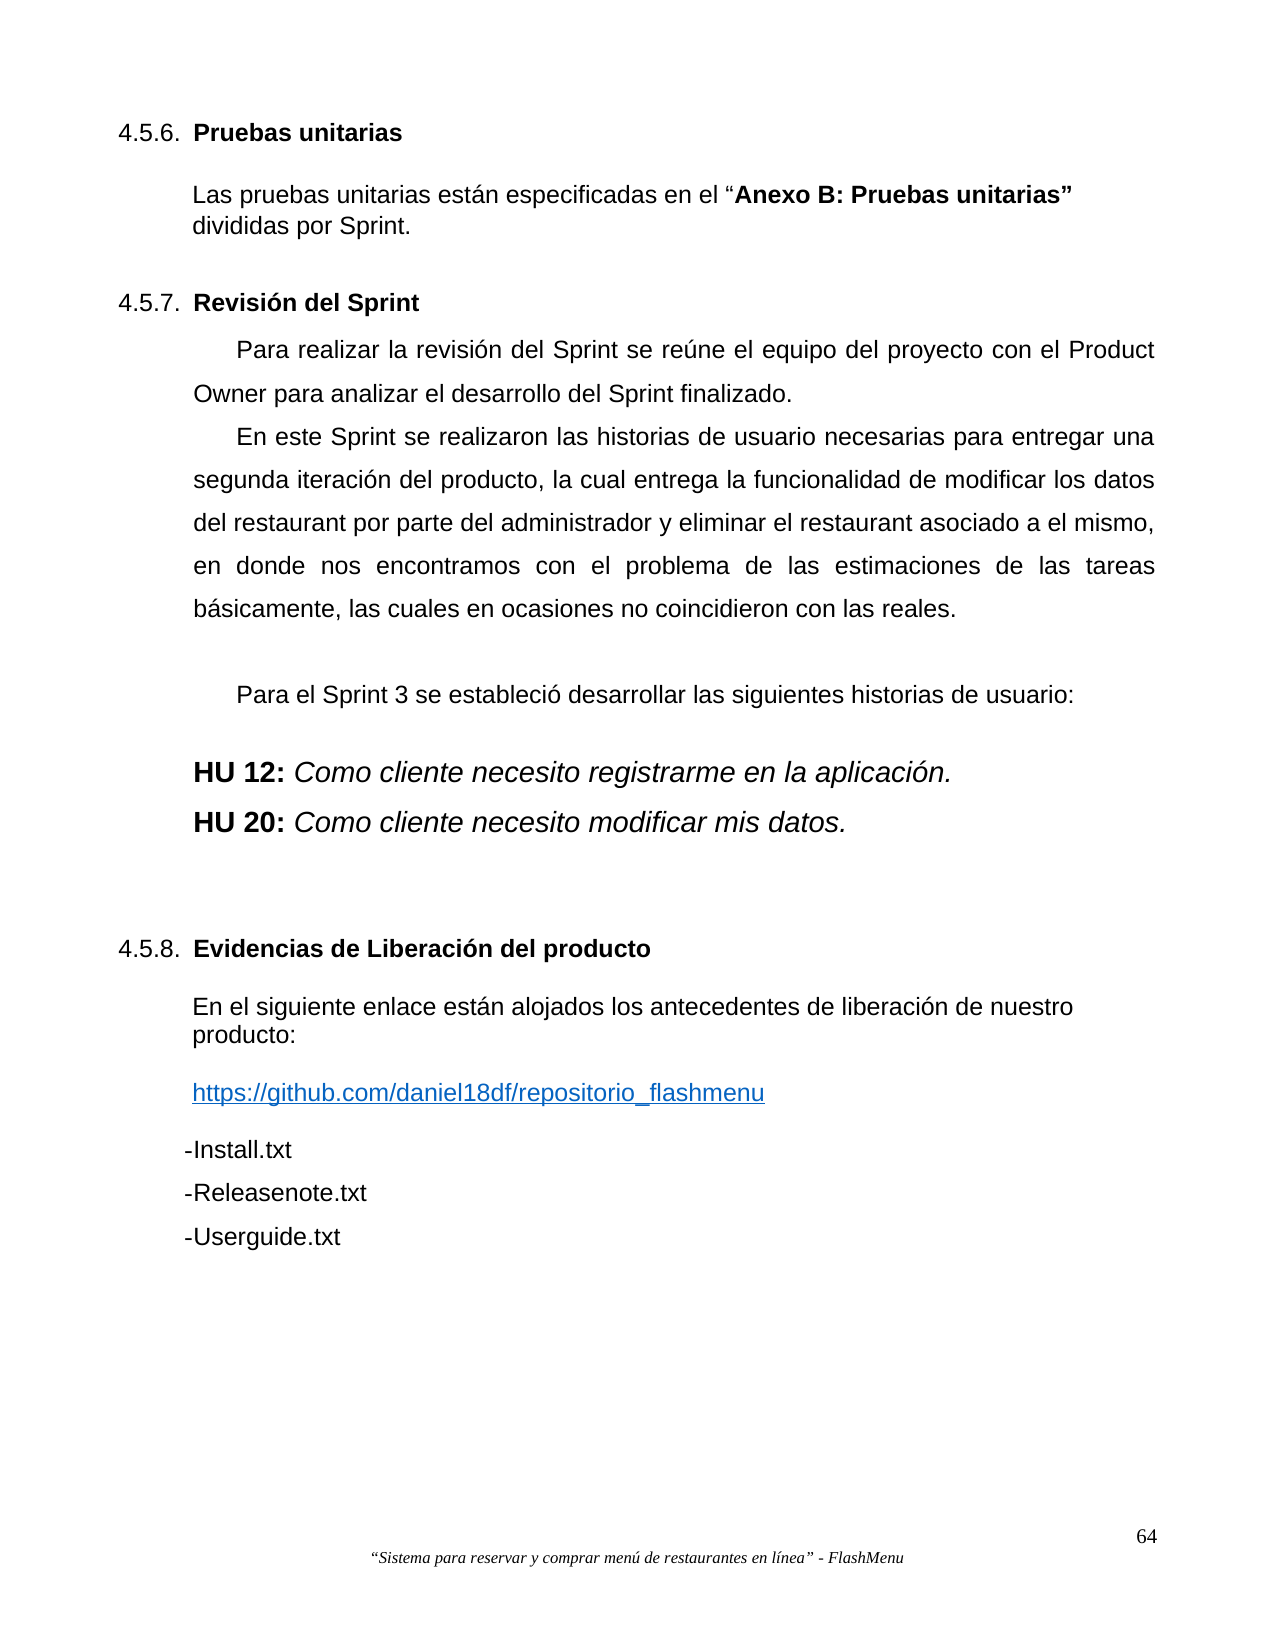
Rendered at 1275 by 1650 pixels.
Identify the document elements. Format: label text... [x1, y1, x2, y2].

text En el siguiente enlace están alojados los antecedentes de liberación de nuestro producto: [192, 991, 1157, 1049]
list Releasenote.txt [184, 1178, 1157, 1207]
text HU 12: Como cliente necesito registrarme en la aplicación. [193, 754, 1157, 788]
text HU 20: Como cliente necesito modificar mis datos. [193, 805, 1157, 838]
list Userguide.txt [184, 1222, 1157, 1251]
text Para el Sprint 3 se estableció desarrollar las siguientes historias de usuario: [193, 680, 1157, 709]
list Pruebas unitarias [118, 118, 1157, 147]
subtitle Evidencias de Liberación del producto [118, 934, 1157, 963]
text En este Sprint se realizaron las historias de usuario necesarias para entregar una segunda iteración del producto, la cual entrega la funcionalidad de modificar los datos del restaurant por parte del administrador y eliminar el restaurant asociado a el mismo, en donde nos encontramos con el problema de las estimaciones de las tareas básicamente, las cuales en ocasiones no coincidieron con las reales. [193, 422, 1157, 623]
text https://github.com/daniel18df/repositorio_flashmenu [192, 1078, 1157, 1106]
text Para realizar la revisión del Sprint se reúne el equipo del proyecto con el Product Owner para analizar el desarrollo del Sprint finalizado. [193, 335, 1157, 407]
list Install.txt [184, 1135, 1157, 1164]
list Las pruebas unitarias están especificadas en el “Anexo B: Pruebas unitarias” divididas por Sprint. [192, 180, 1157, 240]
list Revisión del Sprint [118, 288, 1157, 316]
